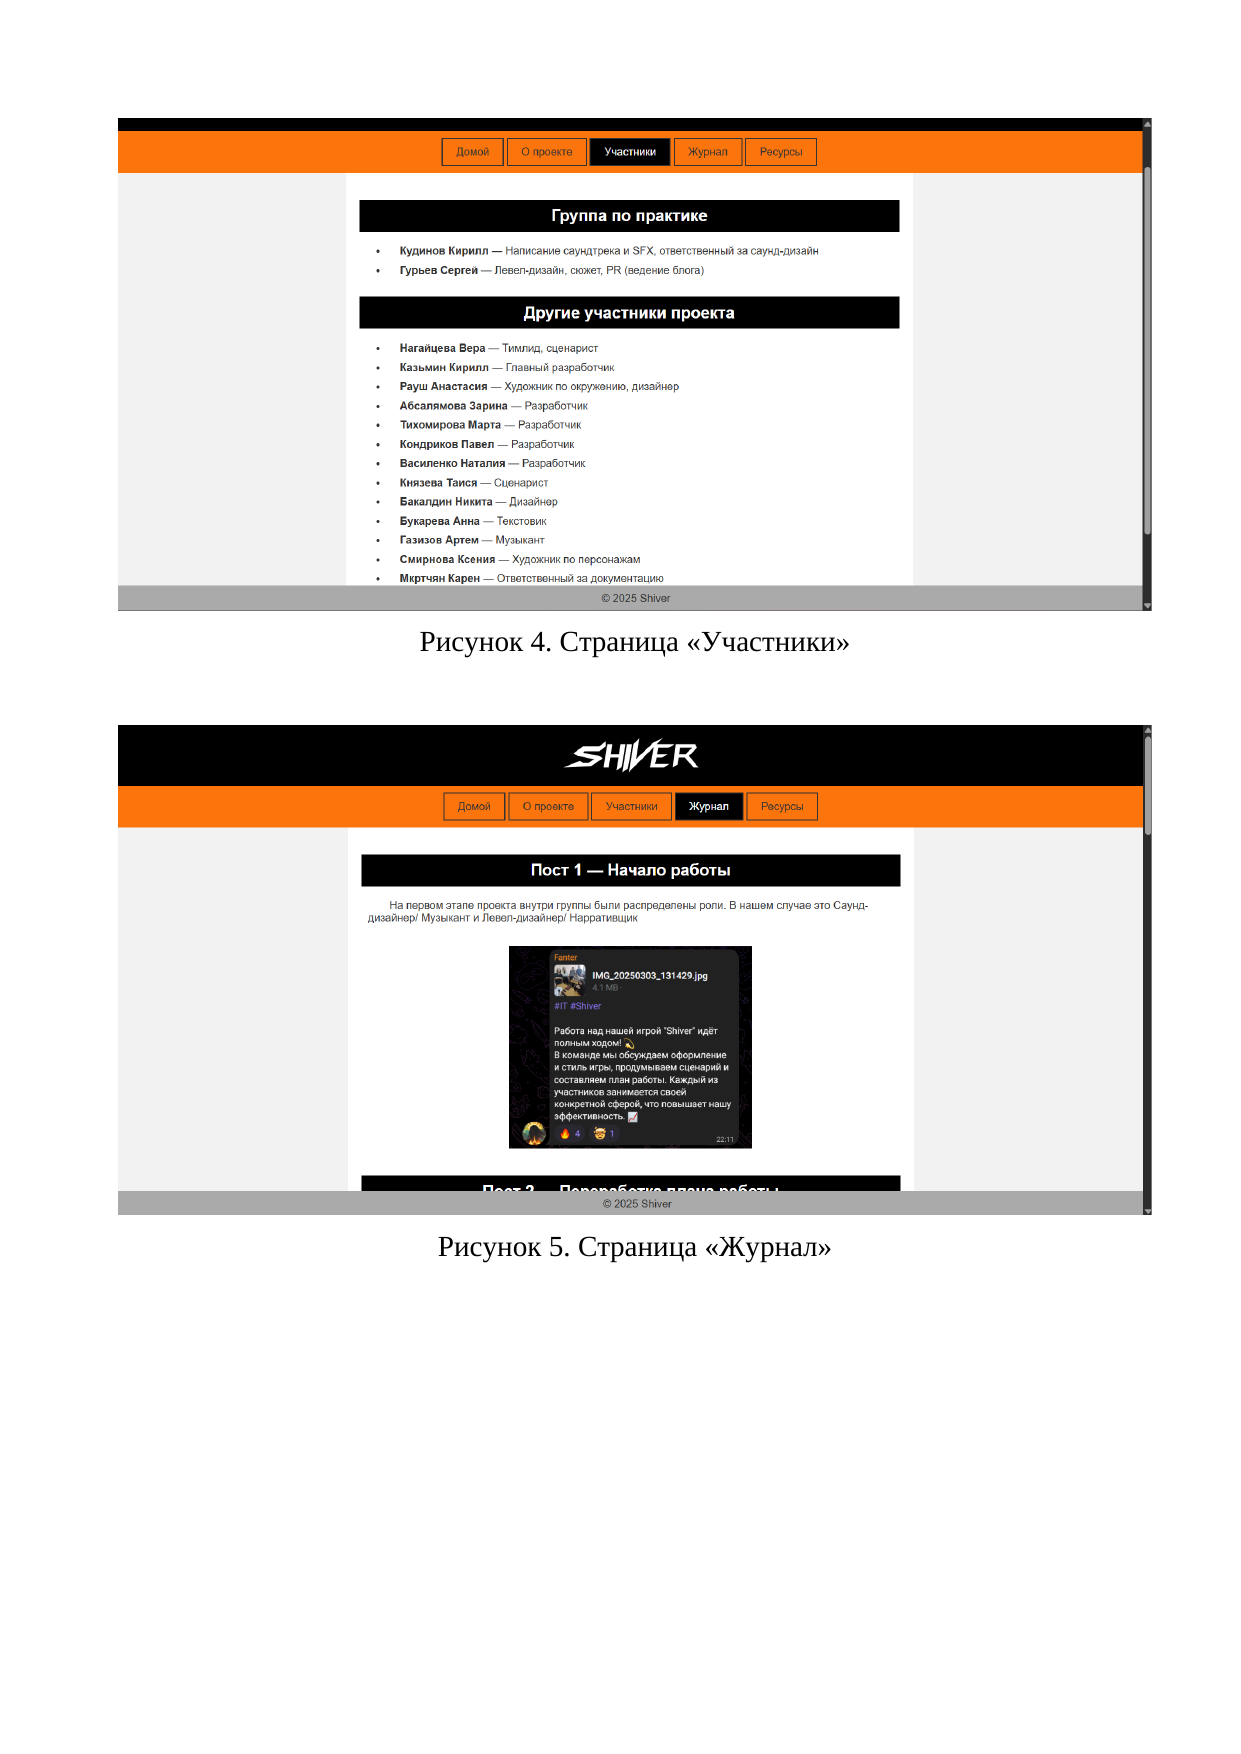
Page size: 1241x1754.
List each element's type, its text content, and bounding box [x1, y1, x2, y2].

text Рисунок 4. Страница «Участники» [118, 624, 1152, 658]
text Рисунок 5. Страница «Журнал» [118, 1229, 1152, 1262]
picture [118, 118, 1152, 611]
picture [118, 725, 1152, 1215]
